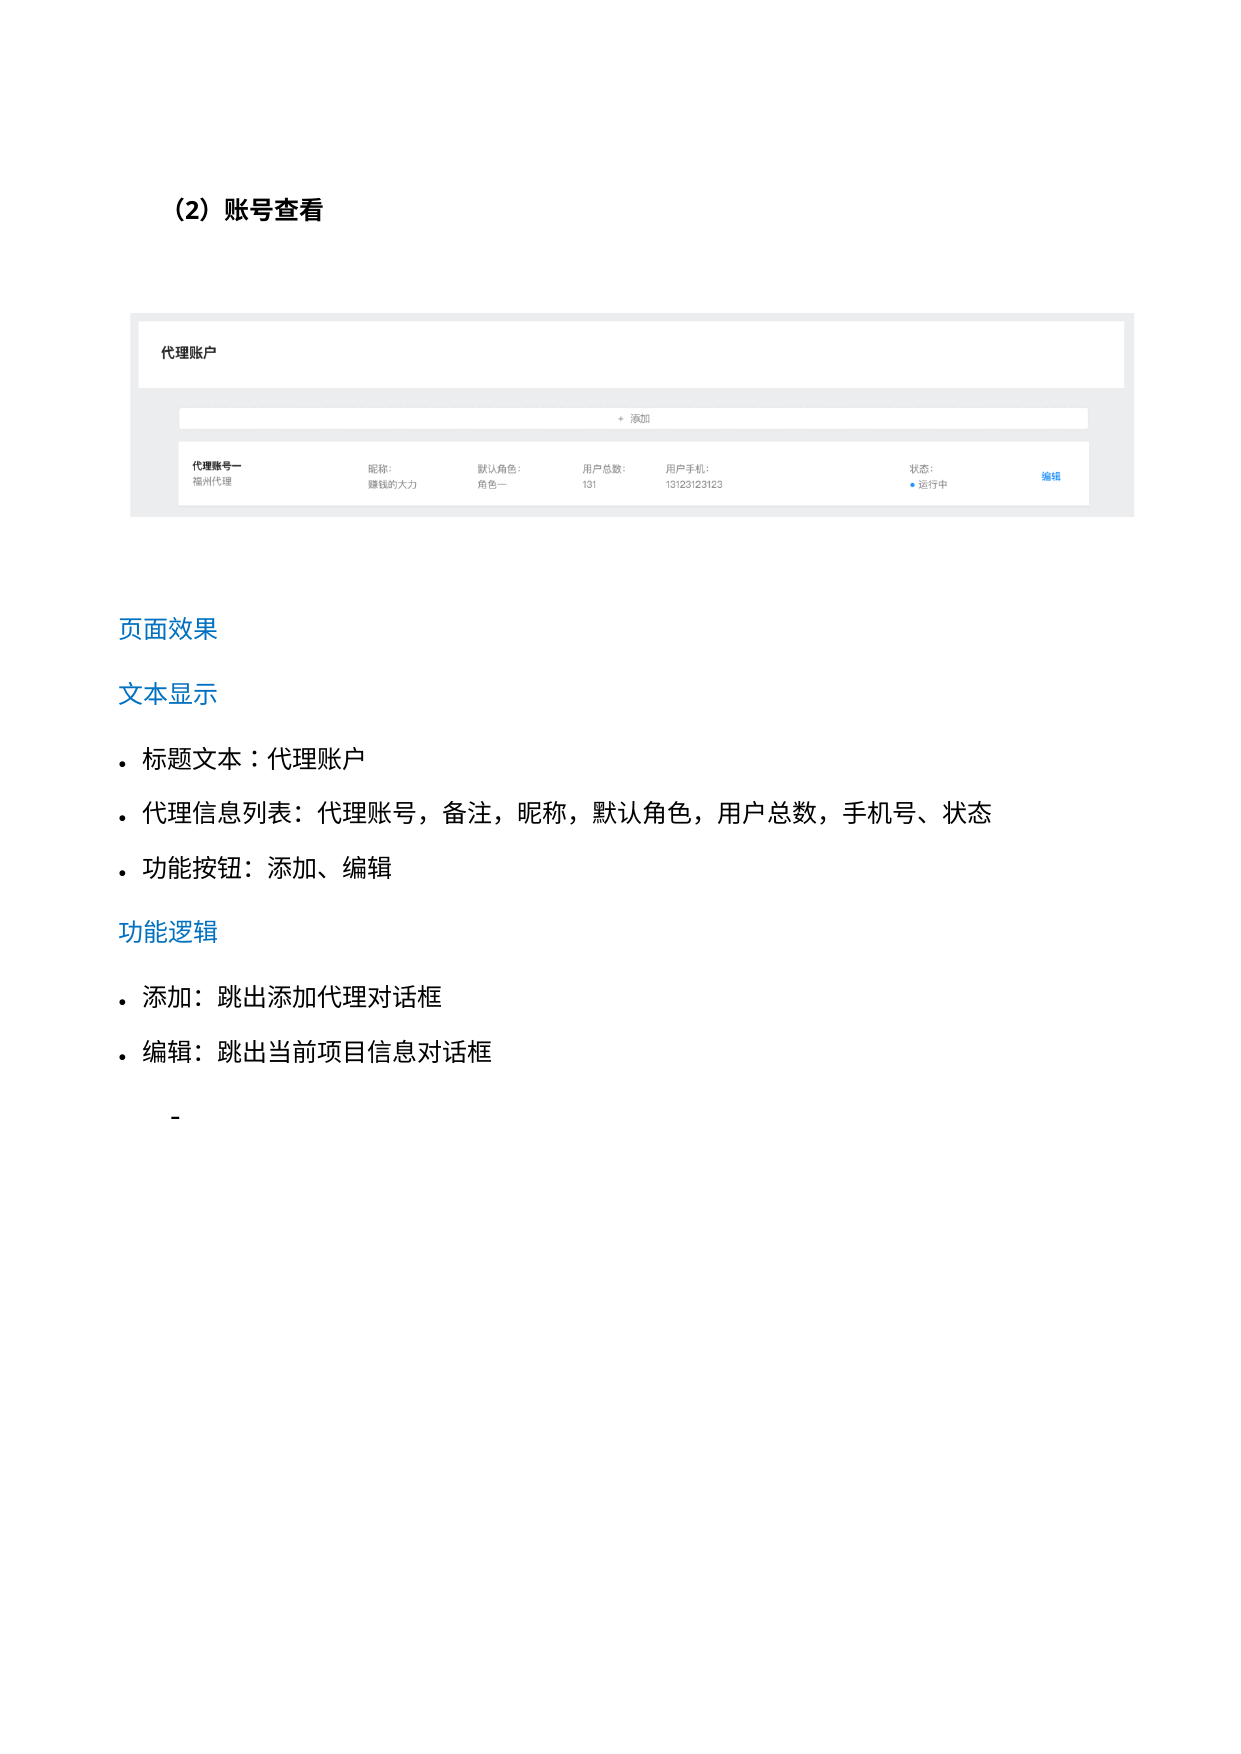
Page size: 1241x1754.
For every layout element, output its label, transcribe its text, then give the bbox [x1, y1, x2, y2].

text 功能逻辑 [118, 913, 1070, 949]
text 编辑：跳出当前项目信息对话框 [118, 1032, 1070, 1068]
text 标题文本：代理账户 [118, 739, 1070, 776]
text 添加：跳出添加代理对话框 [118, 978, 1070, 1014]
text 功能按钮：添加、编辑 [118, 848, 1070, 884]
subtitle 账号查看 [118, 190, 1070, 227]
picture [130, 313, 1135, 517]
text 文本显示 [118, 674, 1070, 711]
text 代理信息列表：代理账号，备注，昵称，默认角色，用户总数，手机号、状态 [118, 794, 1070, 830]
